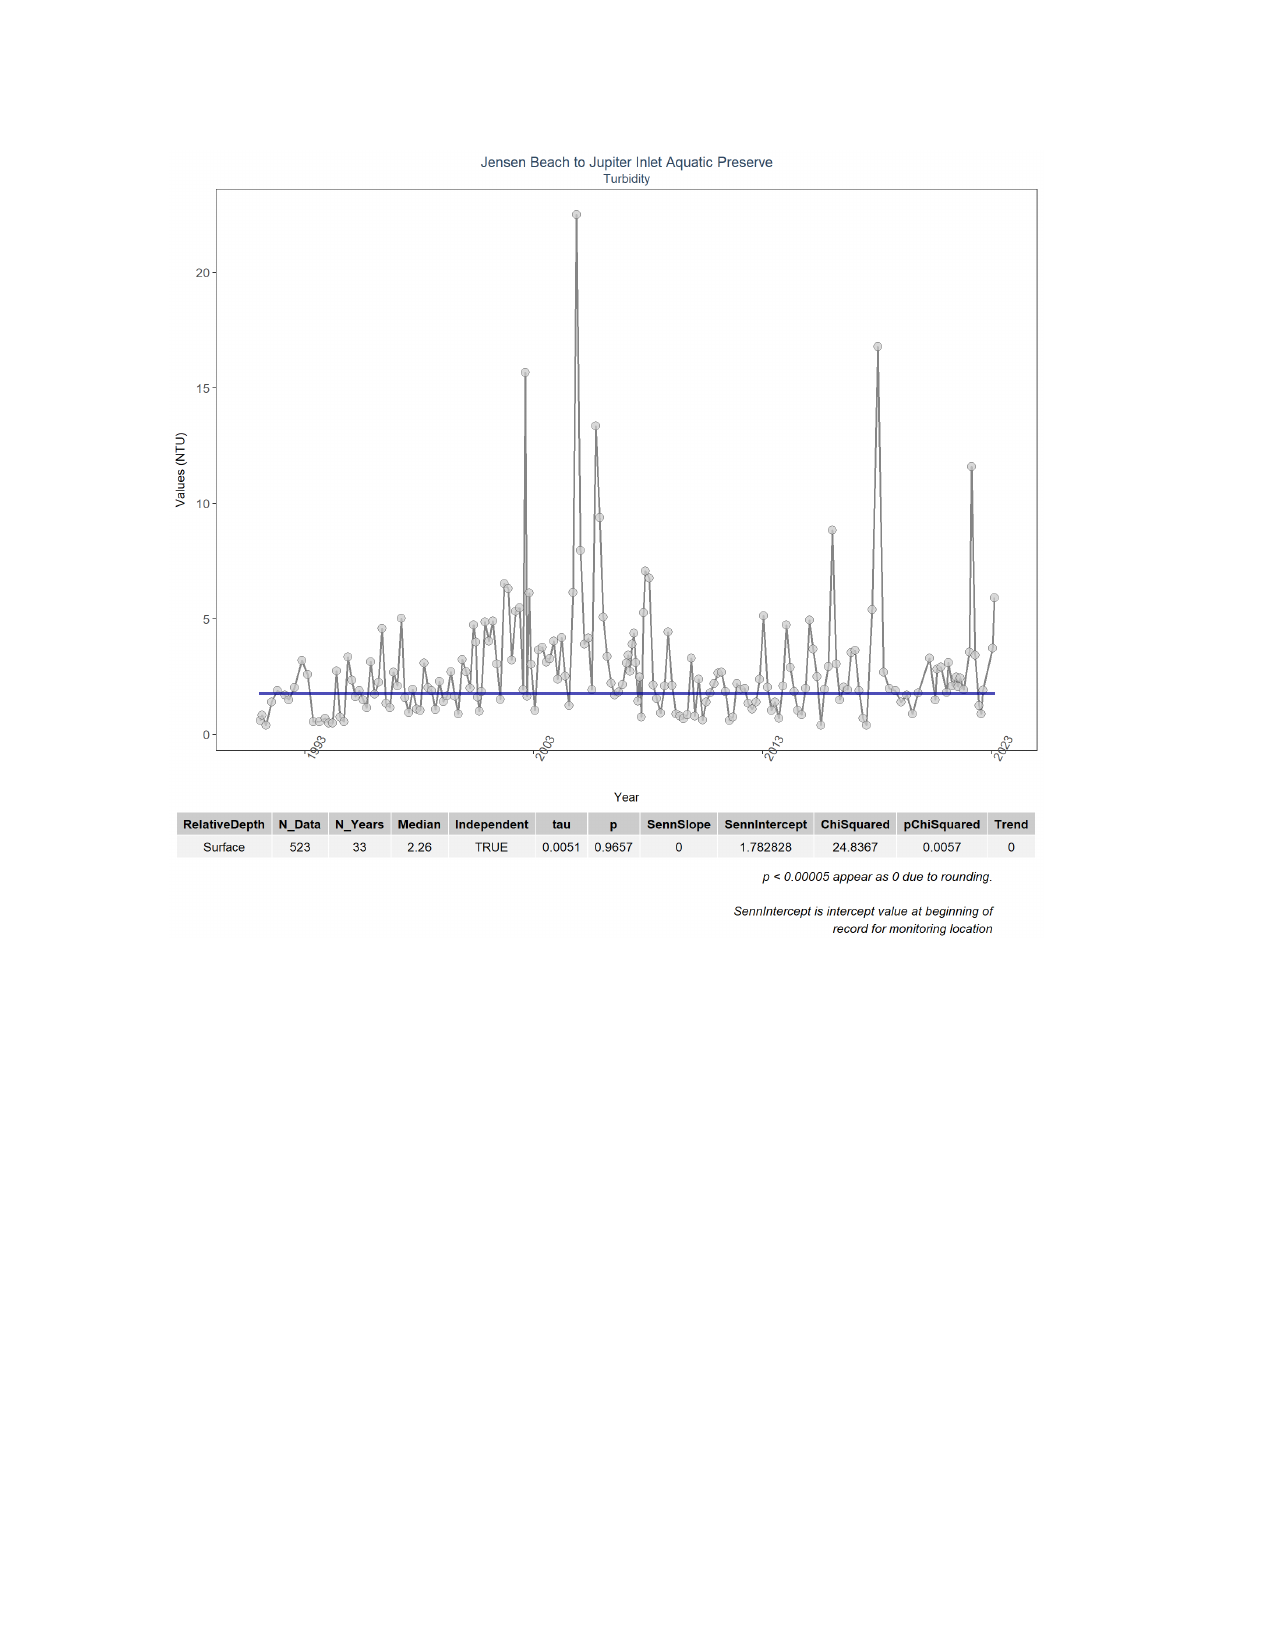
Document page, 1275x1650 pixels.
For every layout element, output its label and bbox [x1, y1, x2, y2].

picture [168, 150, 1044, 938]
